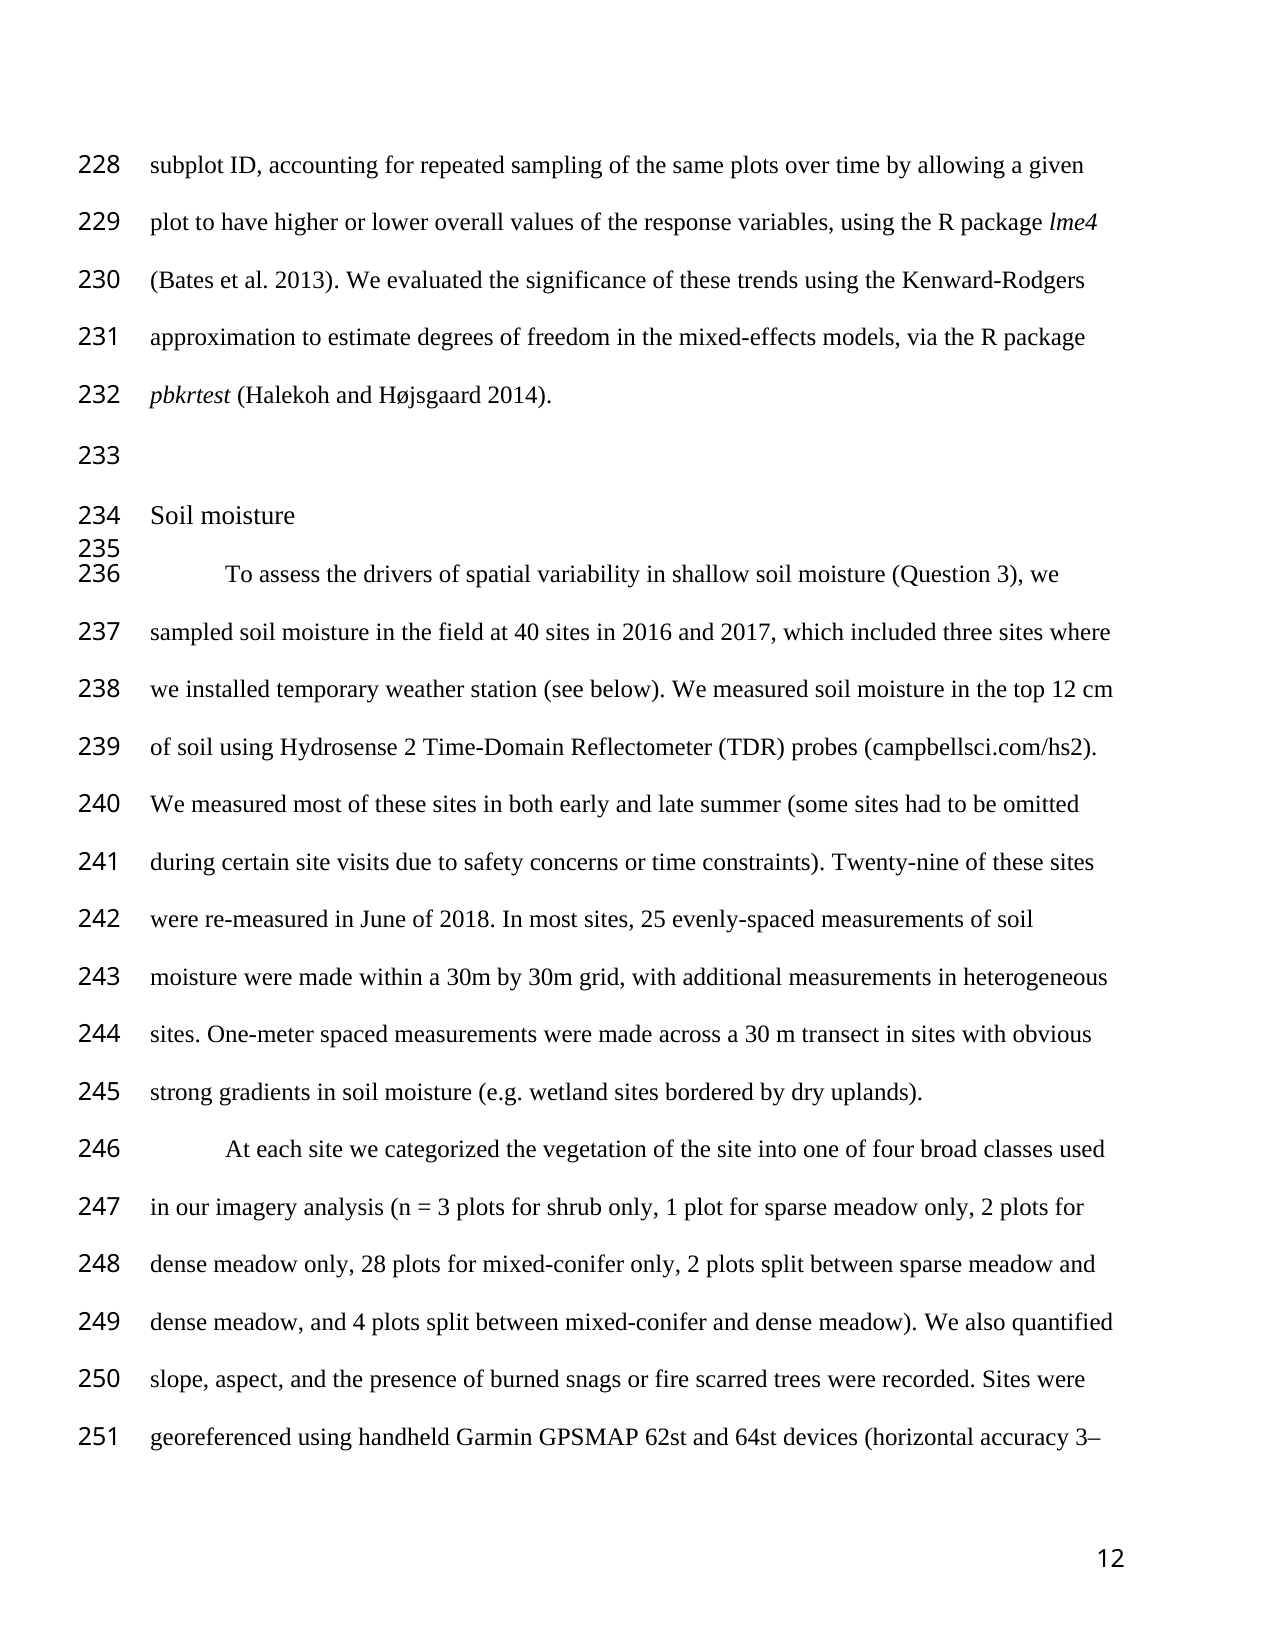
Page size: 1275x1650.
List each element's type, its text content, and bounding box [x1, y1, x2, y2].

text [150, 1134, 1125, 1450]
subtitle Soil moisture [150, 499, 1125, 530]
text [150, 150, 1125, 409]
text To assess the drivers of spatial variability in shallow soil moisture (Question 3), we sampled soil moisture in the field at 40 sites in 2016 and 2017, which included three sites where we installed temporary weather station (see below). We measured soil moisture in the top 12 cm of soil using Hydrosense 2 Time-Domain Reflectometer (TDR) probes (campbellsci.com/hs2). We measured most of these sites in both early and late summer (some sites had to be omitted during certain site visits due to safety concerns or time constraints). Twenty-nine of these sites were re-measured in June of 2018. In most sites, 25 evenly-spaced measurements of soil moisture were made within a 30m by 30m grid, with additional measurements in heterogeneous sites. One-meter spaced measurements were made across a 30 m transect in sites with obvious strong gradients in soil moisture (e.g. wetland sites bordered by dry uplands). [150, 559, 1125, 1105]
